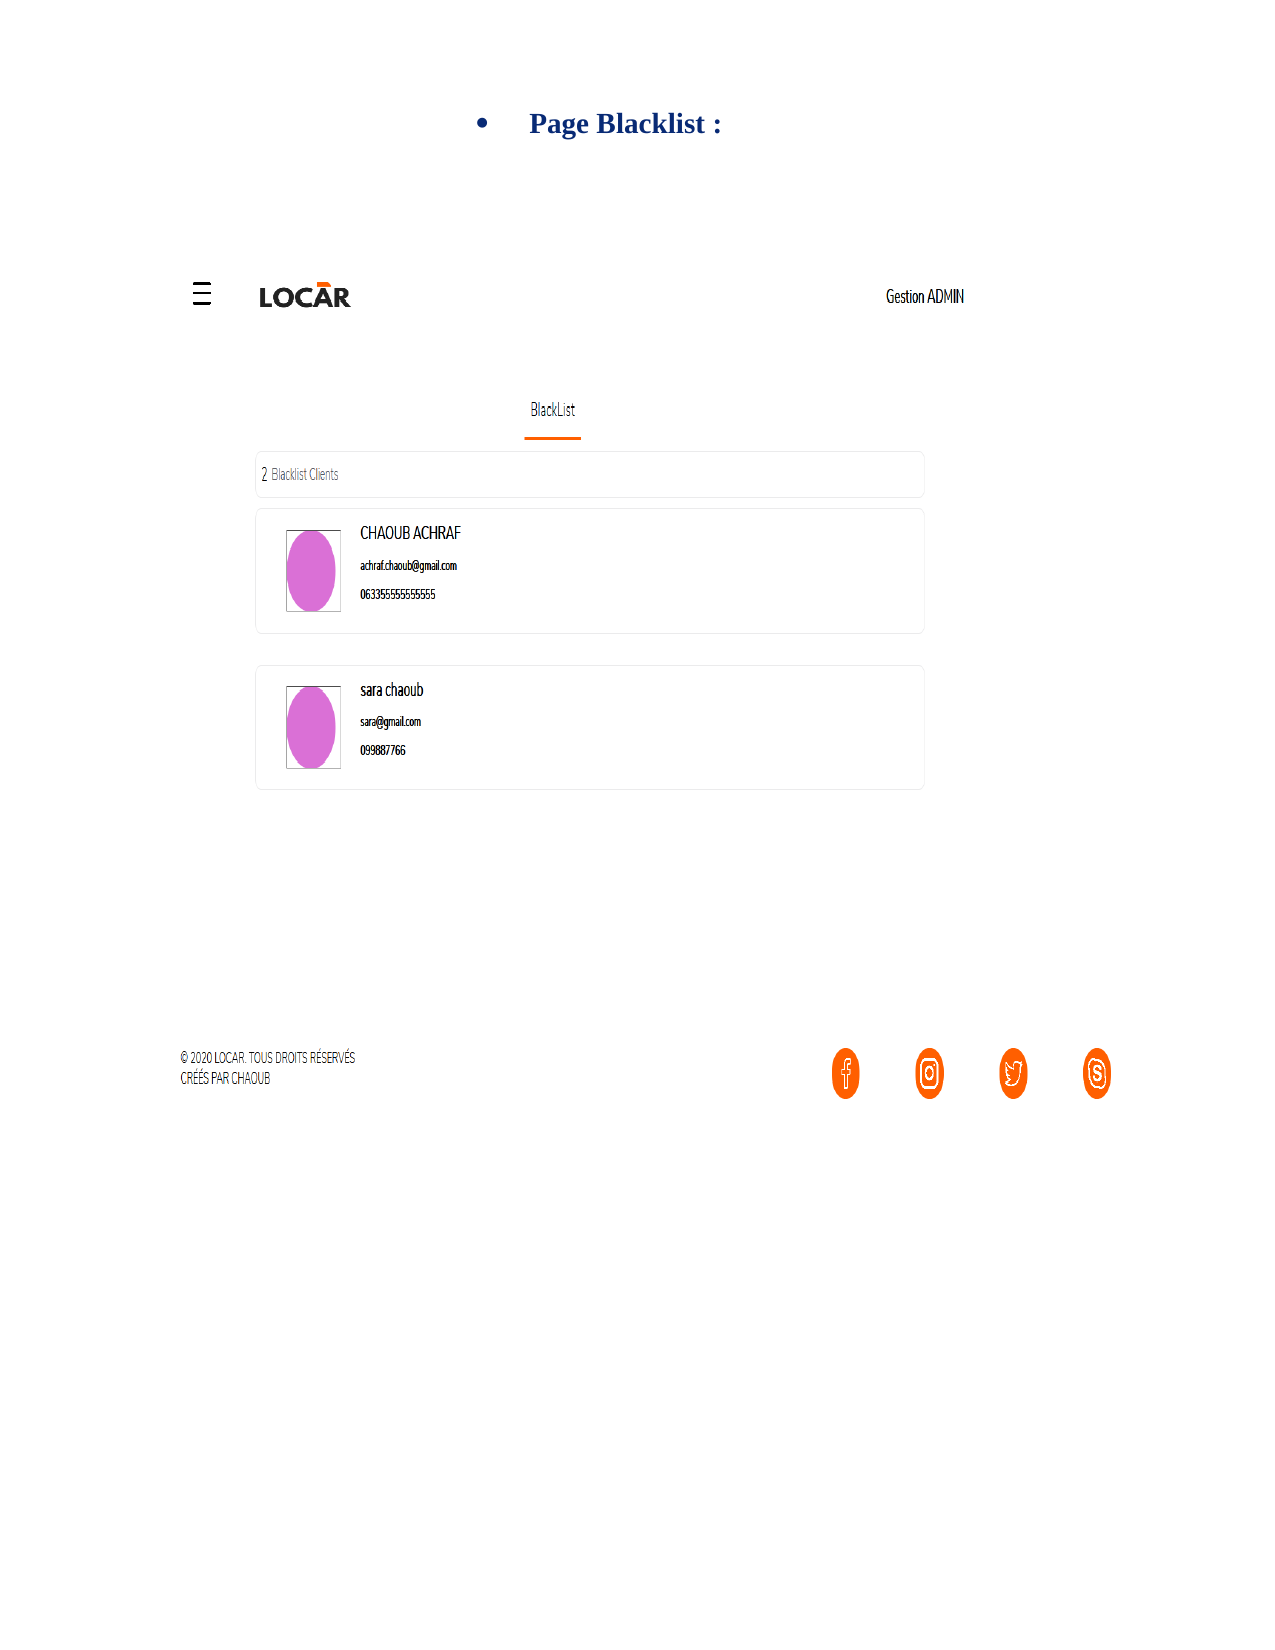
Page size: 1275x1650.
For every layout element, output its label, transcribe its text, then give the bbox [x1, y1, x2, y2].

picture [64, 266, 1227, 1260]
list Page Blacklist : [477, 106, 1227, 140]
